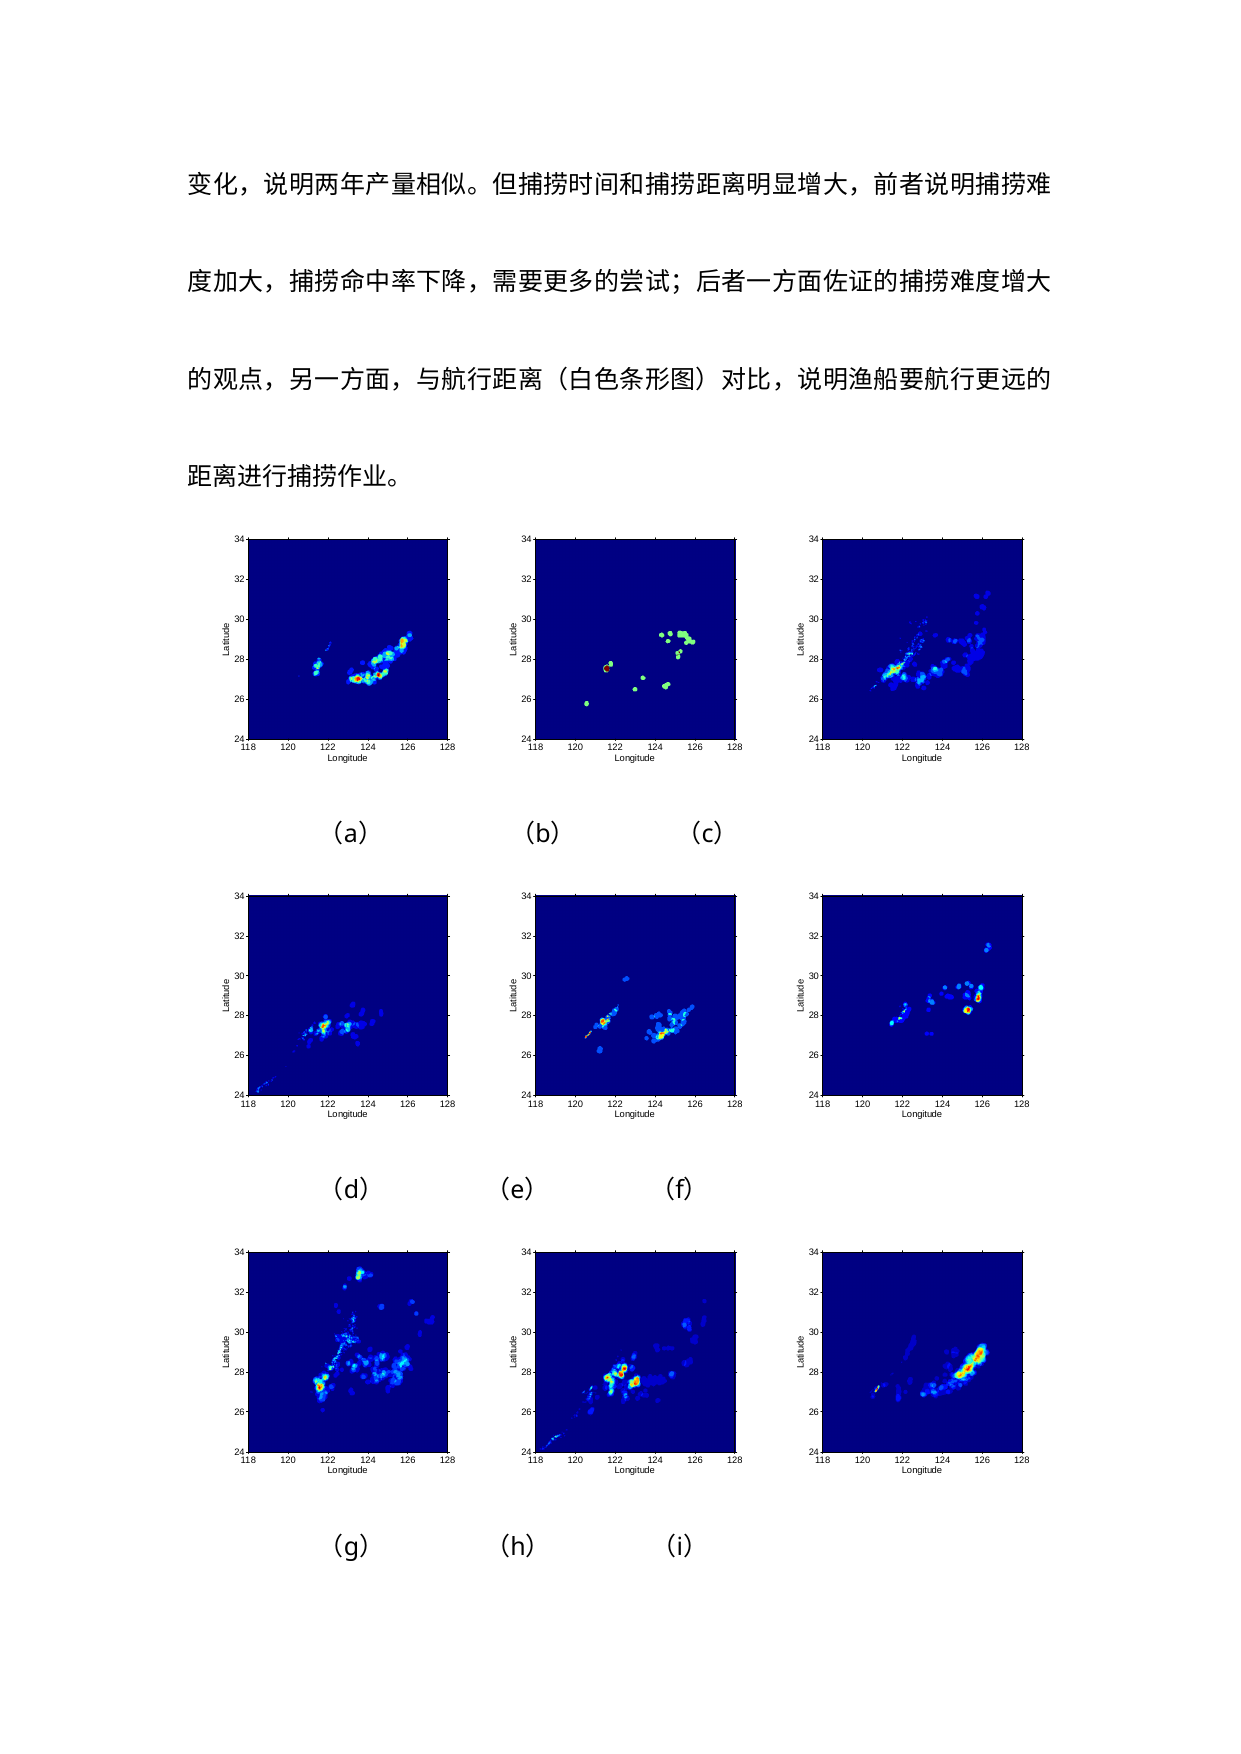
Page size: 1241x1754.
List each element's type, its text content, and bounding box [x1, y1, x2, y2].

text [187, 150, 1053, 507]
list （b） （c） [319, 799, 1053, 864]
text （d） （e） （f） [187, 1155, 1053, 1220]
text （g） （h） （i） [187, 1512, 1053, 1577]
